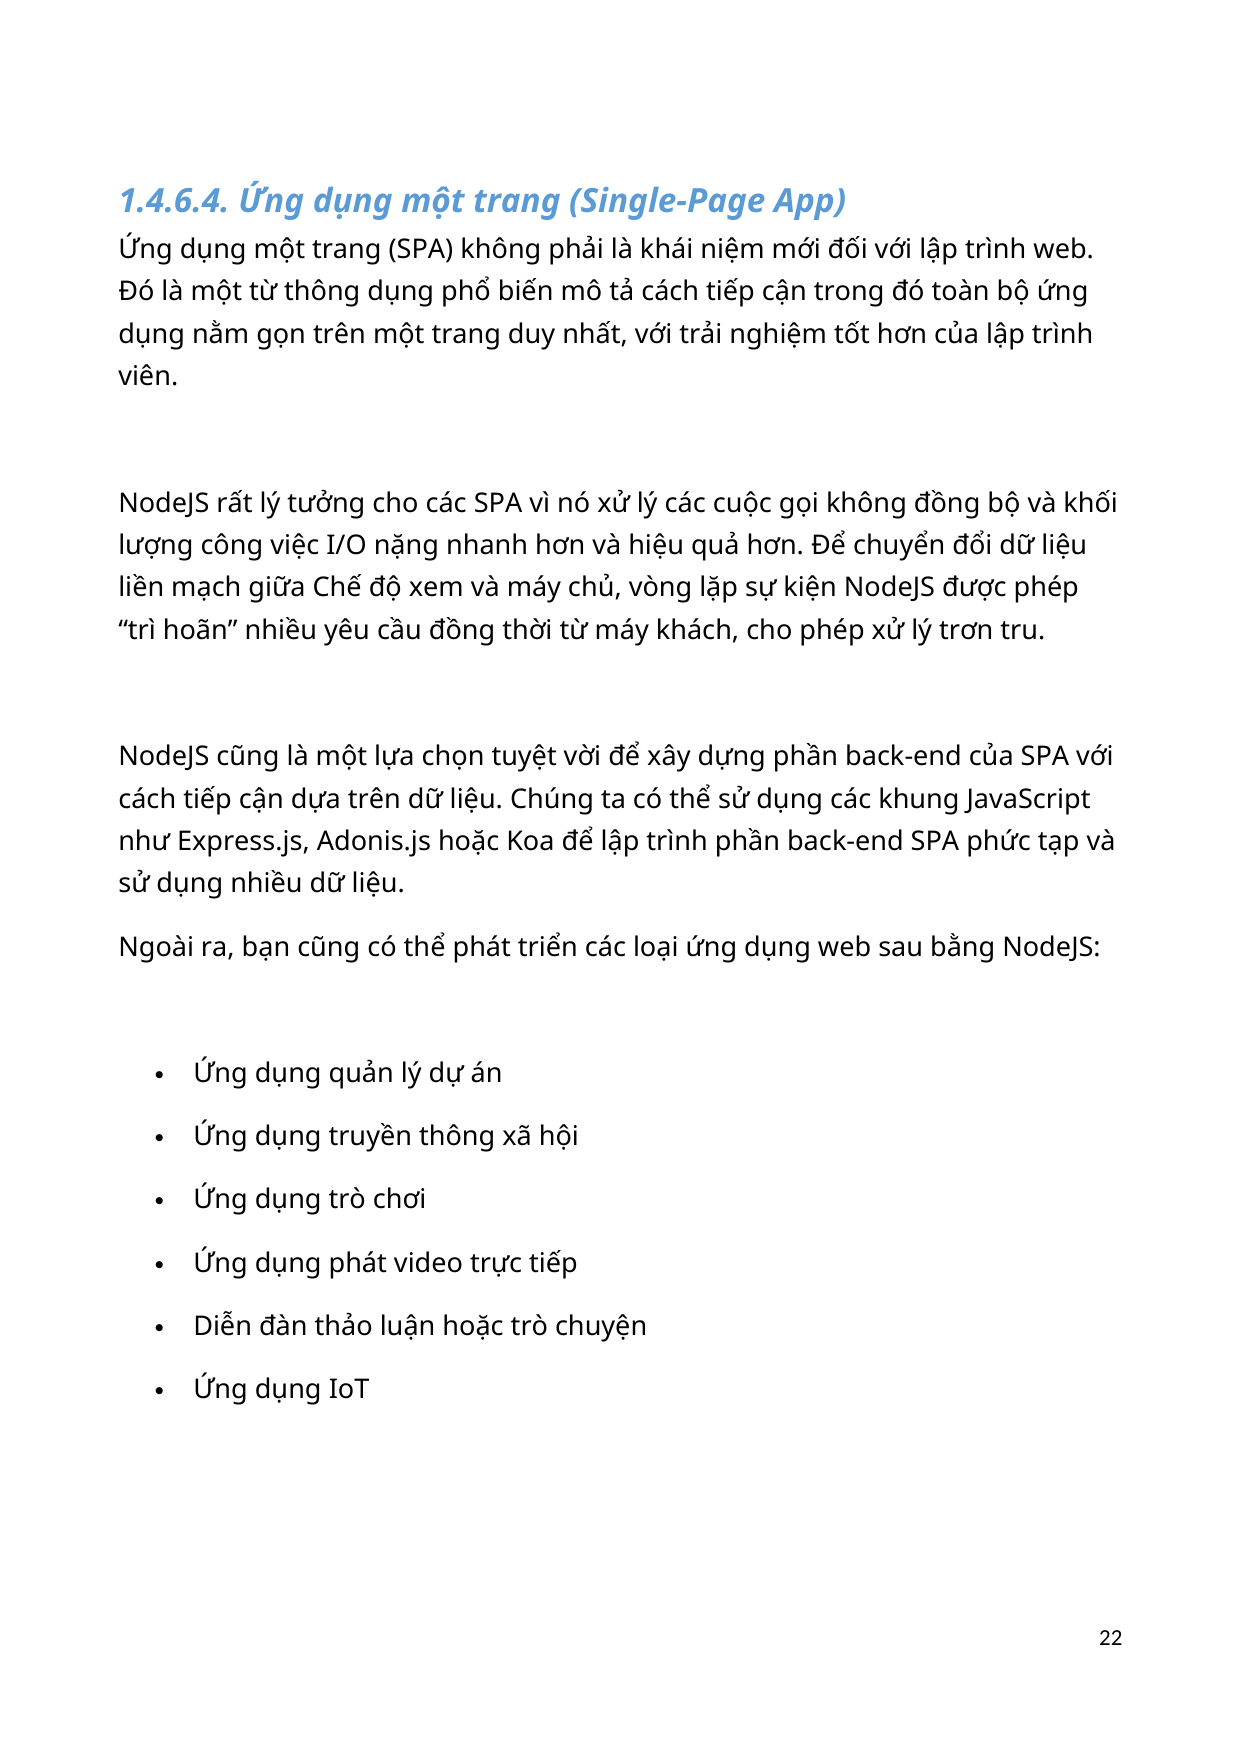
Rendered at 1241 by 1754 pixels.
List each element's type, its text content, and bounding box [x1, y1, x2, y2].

text NodeJS rất lý tưởng cho các SPA vì nó xử lý các cuộc gọi không đồng bộ và khối lượng công việc I/O nặng nhanh hơn và hiệu quả hơn. Để chuyển đổi dữ liệu liền mạch giữa Chế độ xem và máy chủ, vòng lặp sự kiện NodeJS được phép “trì hoãn” nhiều yêu cầu đồng thời từ máy khách, cho phép xử lý trơn tru. [118, 483, 1122, 647]
list Ứng dụng quản lý dự án [156, 1053, 1122, 1090]
list Ứng dụng phát video trực tiếp [156, 1243, 1122, 1280]
subtitle 1.4.6.4. Ứng dụng một trang (Single-Page App) [118, 177, 1122, 223]
list Ứng dụng IoT [156, 1370, 1122, 1407]
list Ứng dụng trò chơi [156, 1180, 1122, 1217]
text Ngoài ra, bạn cũng có thể phát triển các loại ứng dụng web sau bằng NodeJS: [118, 927, 1122, 964]
list Diễn đàn thảo luận hoặc trò chuyện [156, 1306, 1122, 1343]
text Ứng dụng một trang (SPA) không phải là khái niệm mới đối với lập trình web. Đó là một từ thông dụng phổ biến mô tả cách tiếp cận trong đó toàn bộ ứng dụng nằm gọn trên một trang duy nhất, với trải nghiệm tốt hơn của lập trình viên. [118, 229, 1122, 393]
list Ứng dụng truyền thông xã hội [156, 1117, 1122, 1154]
text NodeJS cũng là một lựa chọn tuyệt vời để xây dựng phần back-end của SPA với cách tiếp cận dựa trên dữ liệu. Chúng ta có thể sử dụng các khung JavaScript như Express.js, Adonis.js hoặc Koa để lập trình phần back-end SPA phức tạp và sử dụng nhiều dữ liệu. [118, 737, 1122, 901]
